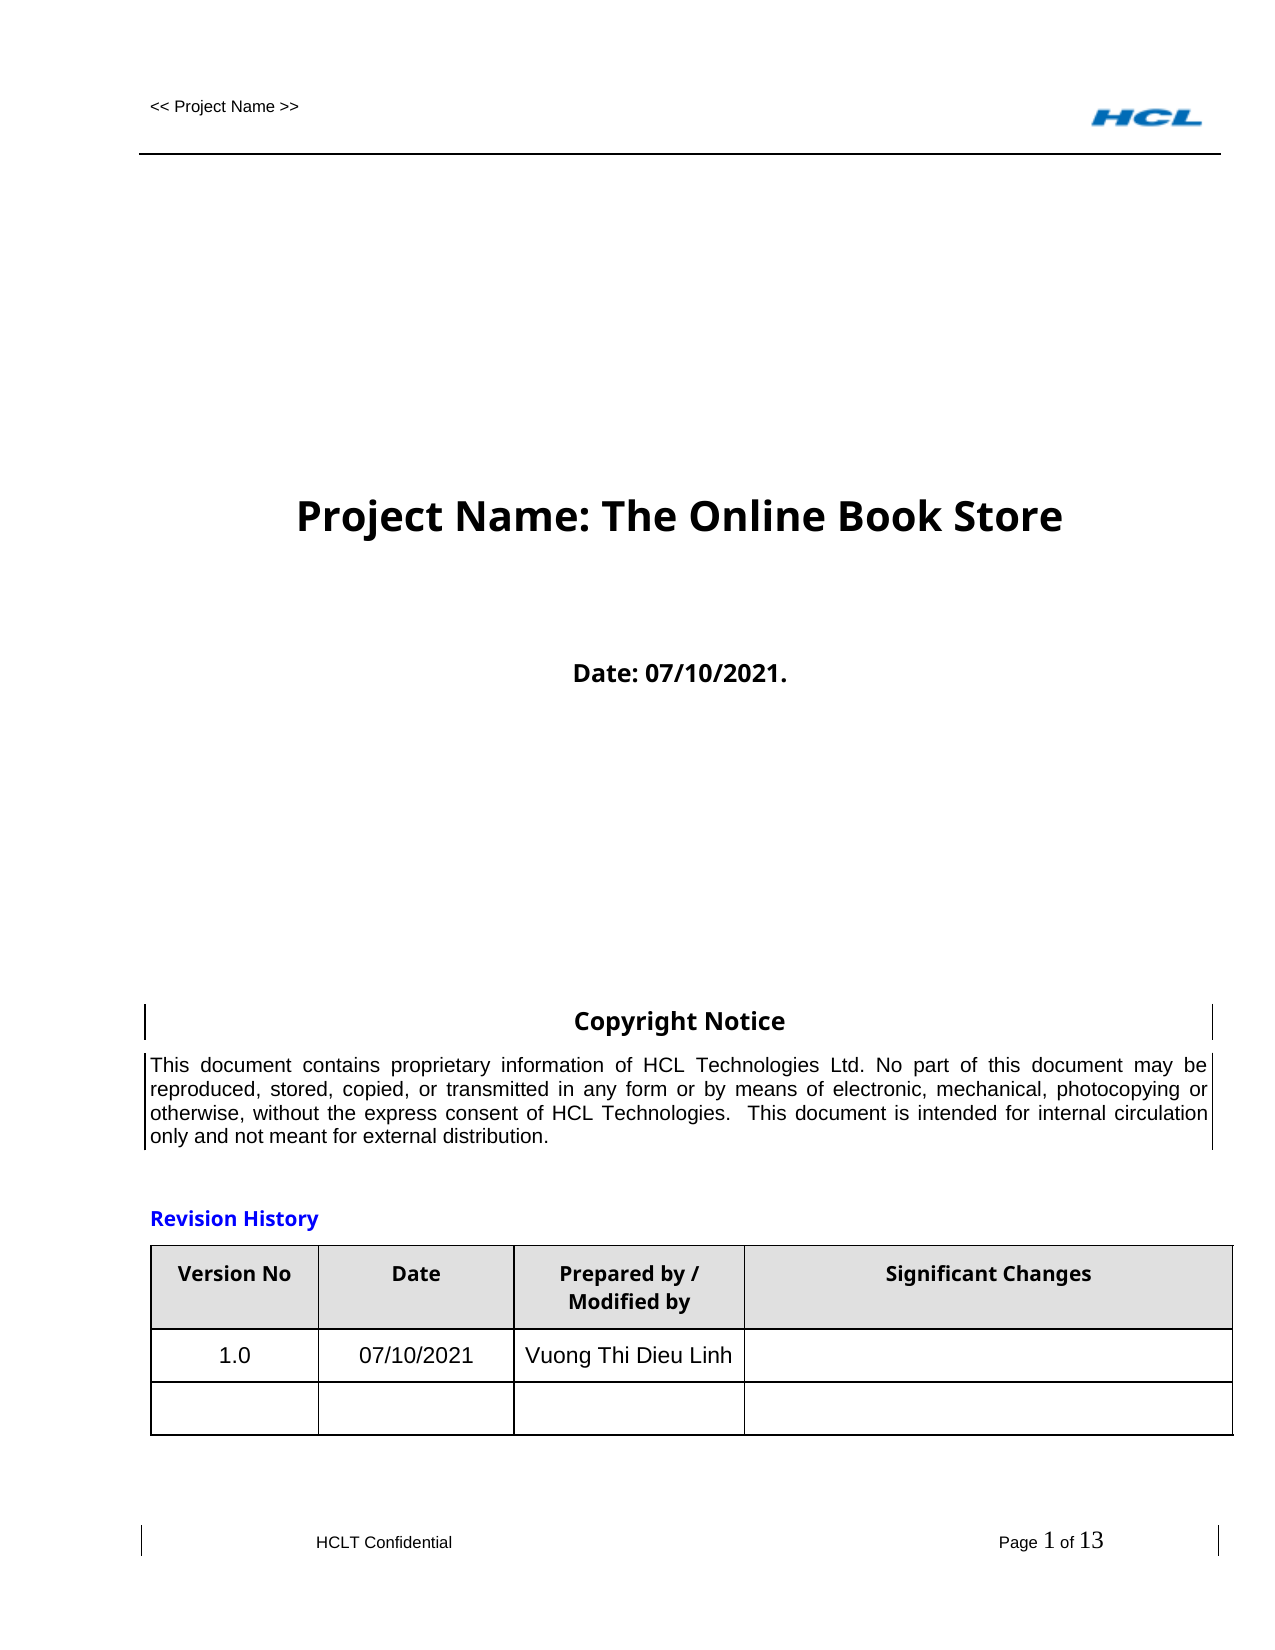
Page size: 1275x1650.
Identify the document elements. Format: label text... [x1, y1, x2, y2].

table_cell [319, 1383, 513, 1434]
table_header Significant Changes [745, 1246, 1232, 1328]
table_cell 07/10/2021 [319, 1330, 513, 1381]
table_cell [745, 1330, 1232, 1381]
table_header Date [319, 1246, 513, 1328]
table_cell Vuong Thi Dieu Linh [515, 1330, 744, 1381]
text This document contains proprietary information of HCL Technologies Ltd. No part of this document may be reproduced, stored, copied, or transmitted in any form or by means of electronic, mechanical, photocopying or otherwise, without the express consent of HCL Technologies. This document is intended for internal circulation only and not meant for external distribution. [144, 1052, 1212, 1150]
picture [1084, 97, 1210, 138]
table_cell 1.0 [152, 1330, 318, 1381]
table_cell [745, 1383, 1232, 1434]
text Copyright Notice [146, 1004, 1212, 1040]
table_header Version No [152, 1246, 318, 1328]
text Revision History [150, 1204, 1209, 1232]
table_header Prepared by / Modified by [515, 1246, 744, 1328]
table_cell [515, 1383, 744, 1434]
table_cell [152, 1383, 318, 1434]
text Date: 07/10/2021. [150, 655, 1209, 689]
text Project Name: The Online Book Store [150, 486, 1209, 543]
